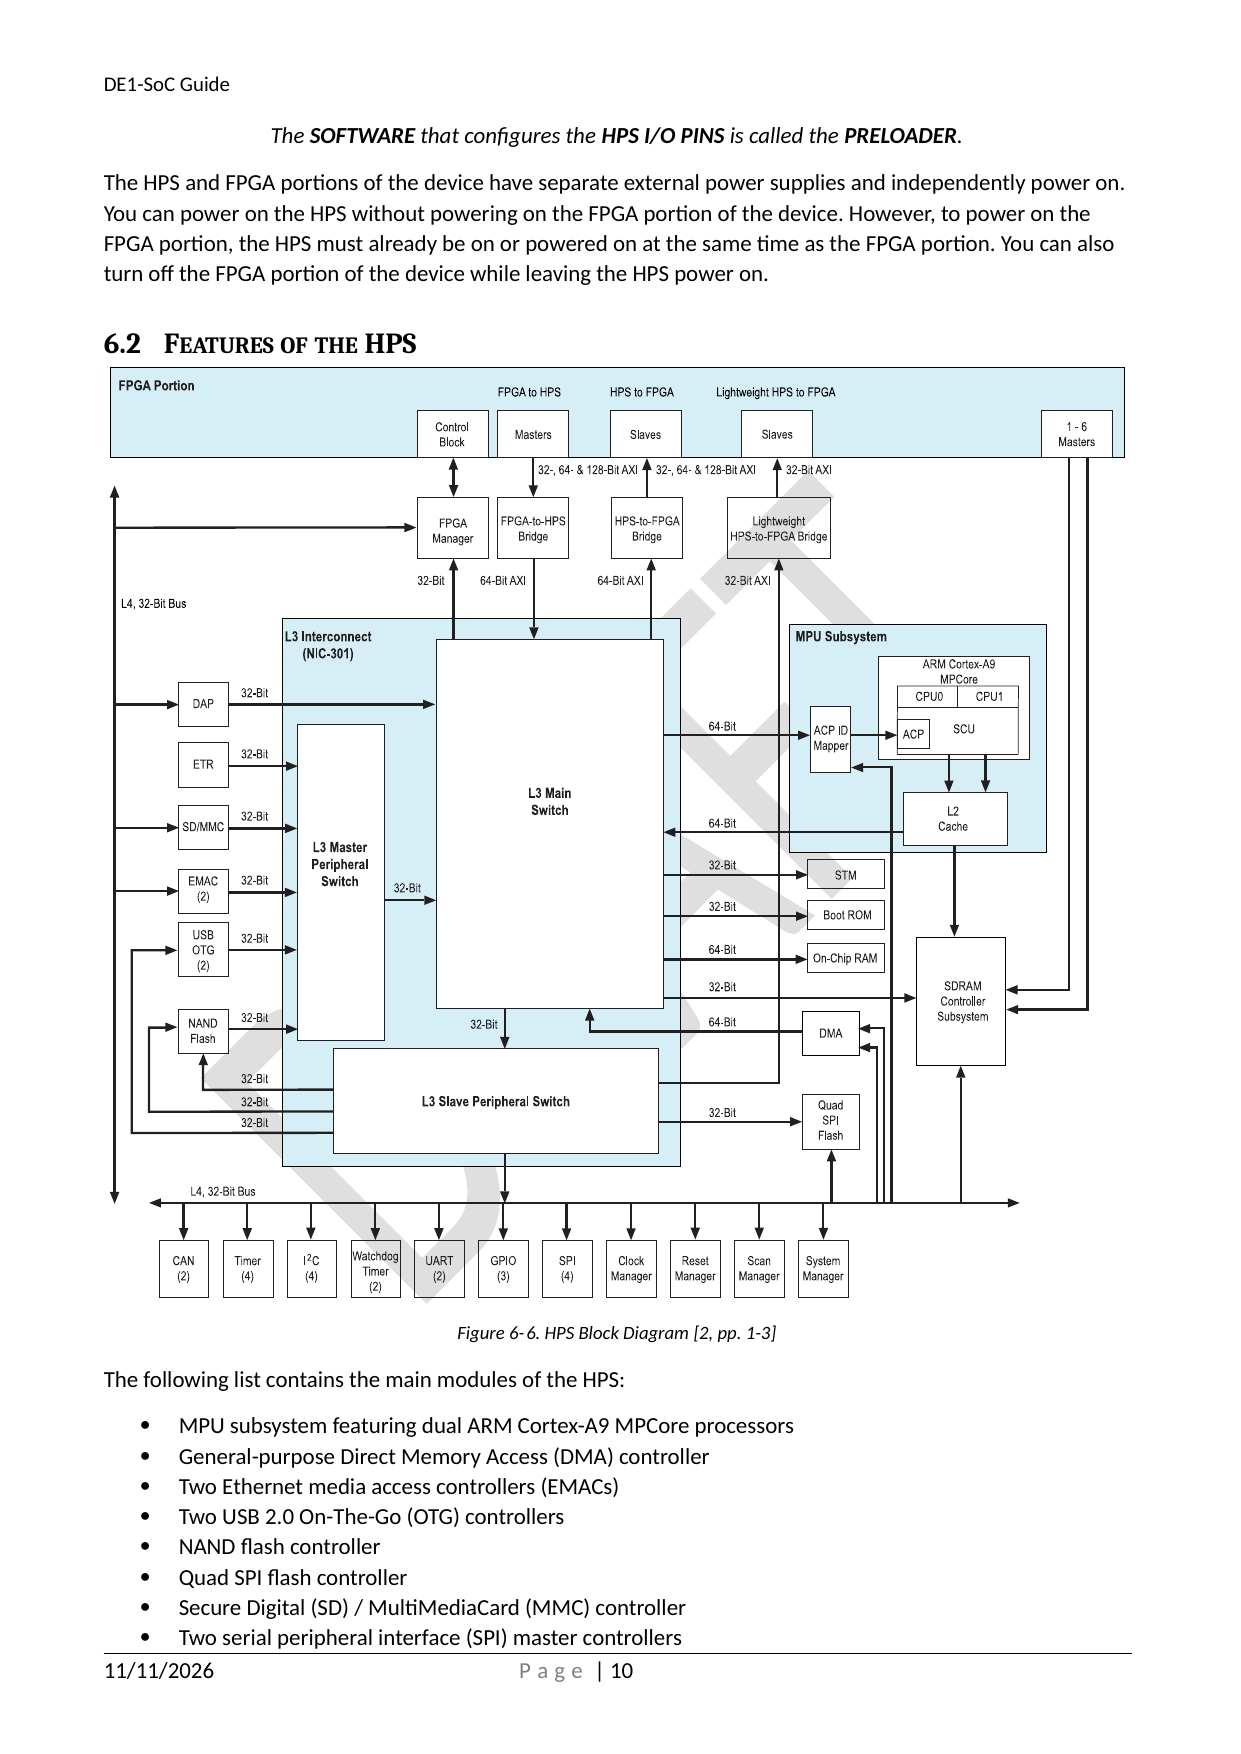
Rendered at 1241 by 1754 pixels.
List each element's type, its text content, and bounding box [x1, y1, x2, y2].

list Two serial peripheral interface (SPI) master controllers [141, 1623, 1132, 1651]
list MPU subsystem featuring dual ARM Cortex-A9 MPCore processors [141, 1412, 1132, 1440]
list General-purpose Direct Memory Access (DMA) controller [141, 1442, 1132, 1470]
subtitle Features of the HPS [103, 327, 1132, 360]
text Figure 6-2. HPS Block Diagram [103, 1321, 1132, 1344]
list Two Ethernet media access controllers (EMACs) [141, 1472, 1132, 1500]
text The following list contains the main modules of the HPS: [103, 1365, 1132, 1393]
list Two USB 2.0 On-The-Go (OTG) controllers [141, 1502, 1132, 1530]
list NAND flash controller [141, 1532, 1132, 1561]
text The HPS and FPGA portions of the device have separate external power supplies and independently power on. You can power on the HPS without powering on the FPGA portion of the device. However, to power on the FPGA portion, the HPS must already be on or powered on at the same time as the FPGA portion. You can also turn off the FPGA portion of the device while leaving the HPS power on. [103, 168, 1132, 287]
list Quad SPI flash controller [141, 1563, 1132, 1591]
list Secure Digital (SD) / MultiMediaCard (MMC) controller [141, 1593, 1132, 1621]
text The software that configures the HPS I/O pins is called the Preloader. [103, 122, 1132, 150]
